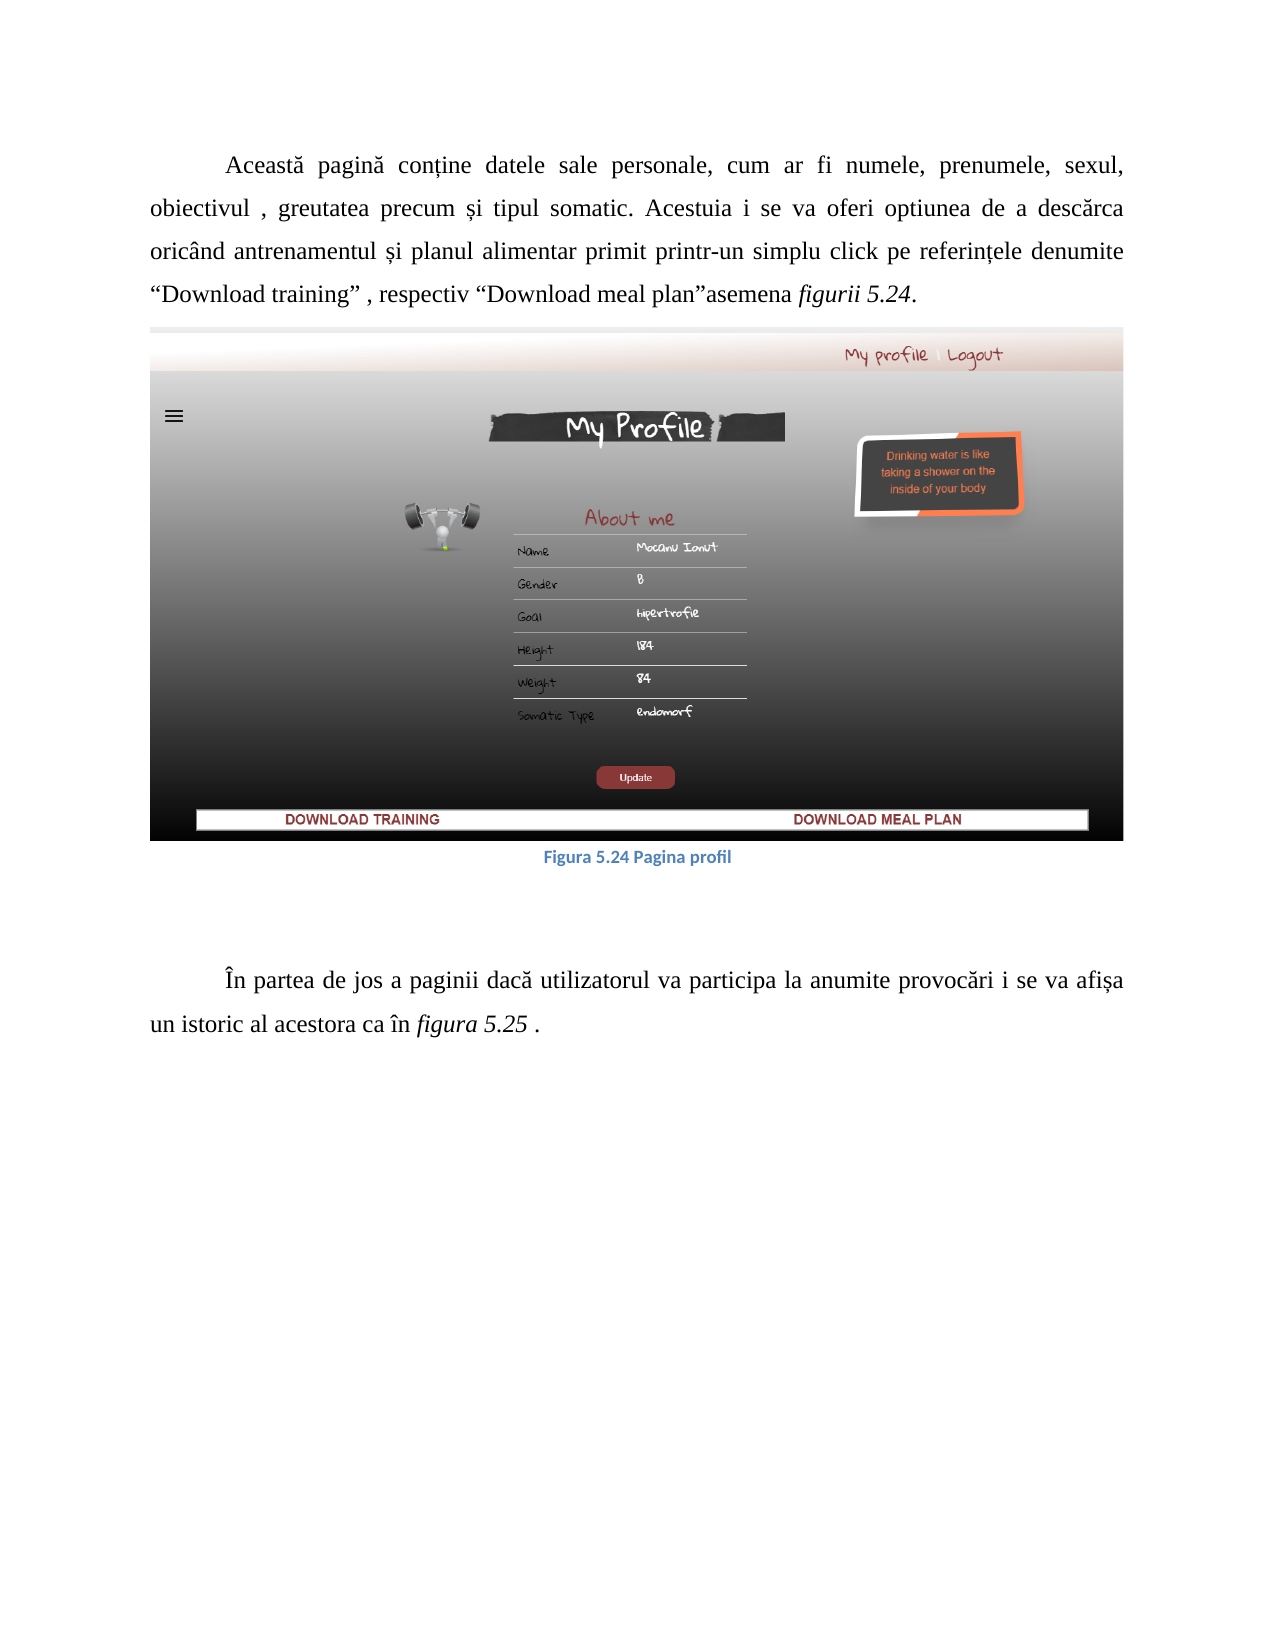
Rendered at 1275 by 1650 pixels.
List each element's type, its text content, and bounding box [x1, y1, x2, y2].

text Figura 5.24 Pagina profil [150, 846, 1125, 868]
picture [150, 327, 1124, 841]
text În partea de jos a paginii dacă utilizatorul va participa la anumite provocări i se va afișa un istoric al acestora ca în figura 5.25 . [150, 966, 1125, 1037]
text Această pagină conține datele sale personale, cum ar fi numele, prenumele, sexul, obiectivul , greutatea precum și tipul somatic. Acestuia i se va oferi optiunea de a descărca oricând antrenamentul și planul alimentar primit printr-un simplu click pe referințele denumite “Download training” , respectiv “Download meal plan”asemena figurii 5.24. [150, 150, 1125, 308]
